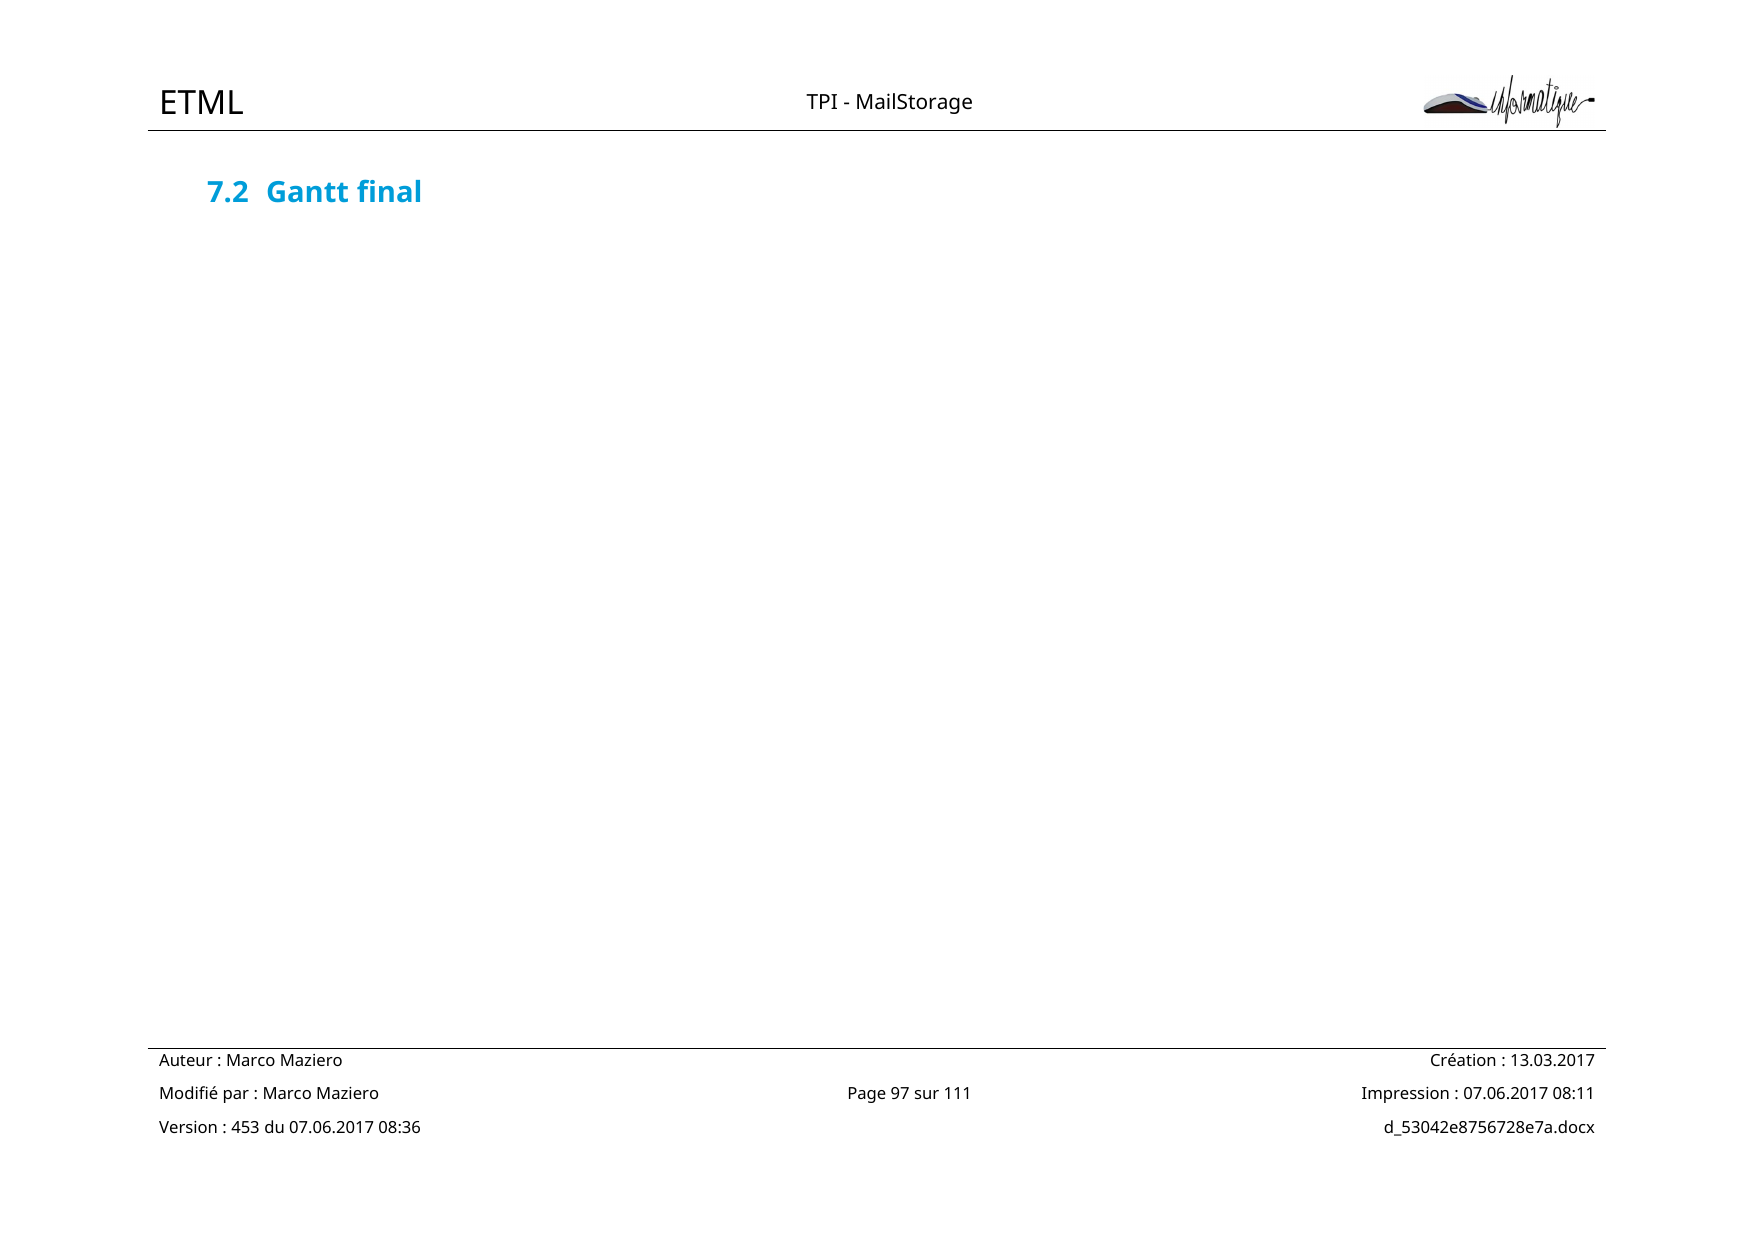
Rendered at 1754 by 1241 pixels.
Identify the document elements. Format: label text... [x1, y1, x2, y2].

picture [1423, 75, 1595, 128]
subtitle Gantt final [207, 172, 1606, 211]
